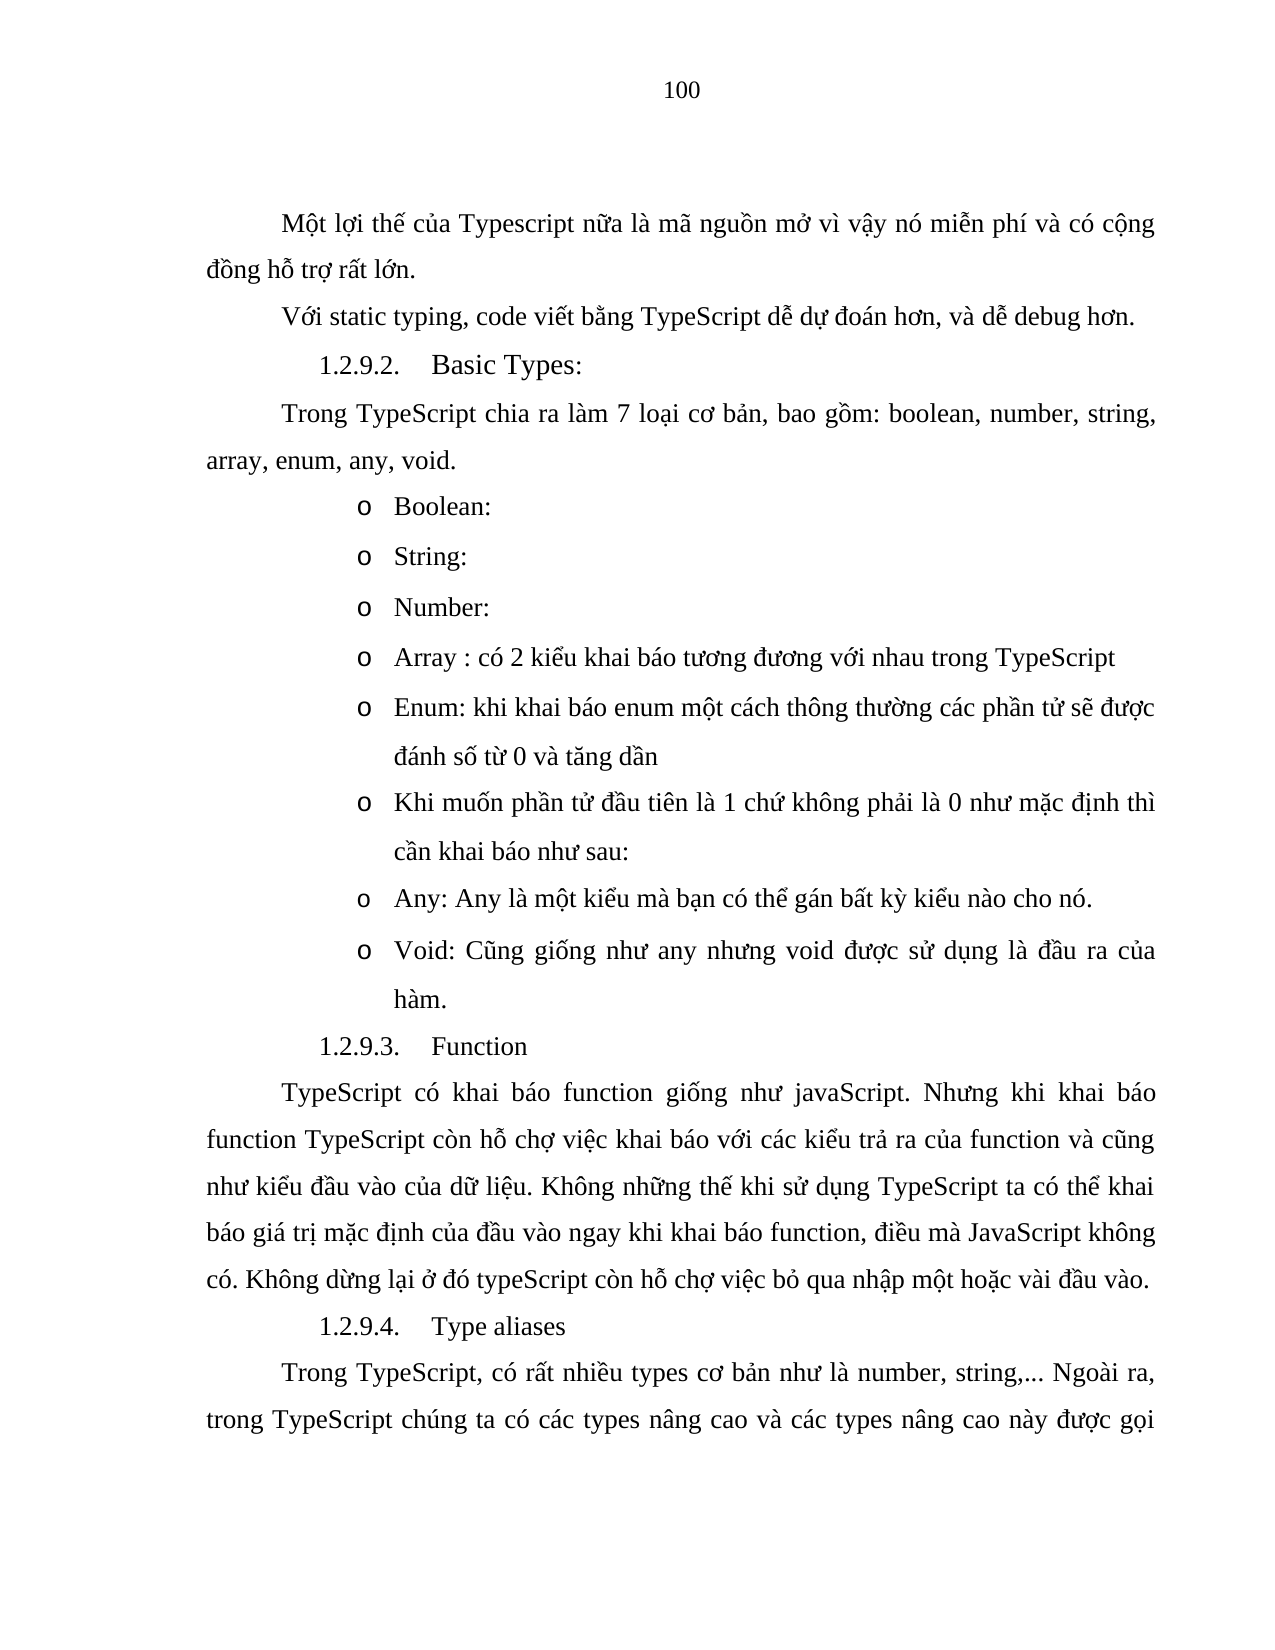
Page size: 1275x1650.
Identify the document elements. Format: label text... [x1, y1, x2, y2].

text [206, 1356, 1157, 1434]
text TypeScript có khai báo function giống như javaScript. Nhưng khi khai báo function TypeScript còn hỗ chợ việc khai báo với các kiểu trả ra của function và cũng như kiểu đầu vào của dữ liệu. Không những thế khi sử dụng TypeScript ta có thể khai báo giá trị mặc định của đầu vào ngay khi khai báo function, điều mà JavaScript không có. Không dừng lại ở đó typeScript còn hỗ chợ việc bỏ qua nhập một hoặc vài đầu vào. [206, 1076, 1157, 1294]
list Khi muốn phần tử đầu tiên là 1 chứ không phải là 0 như mặc định thì cần khai báo như sau: [356, 786, 1157, 867]
list Array : có 2 kiểu khai báo tương đương với nhau trong TypeScript [356, 641, 1157, 674]
list Function [319, 1030, 1157, 1061]
text Một lợi thế của Typescript nữa là mã nguồn mở vì vậy nó miễn phí và có cộng đồng hỗ trợ rất lớn. [206, 207, 1157, 284]
list Type aliases [319, 1310, 1157, 1341]
text Với static typing, code viết bằng TypeScript dễ dự đoán hơn, và dễ debug hơn. [206, 300, 1157, 331]
list Boolean: [356, 490, 1157, 524]
list Any: Any là một kiểu mà bạn có thể gán bất kỳ kiểu nào cho nó. [356, 882, 1157, 915]
list Void: Cũng giống như any nhưng void được sử dụng là đầu ra của hàm. [356, 934, 1157, 1014]
text Trong TypeScript chia ra làm 7 loại cơ bản, bao gồm: boolean, number, string, array, enum, any, void. [206, 397, 1157, 475]
list Enum: khi khai báo enum một cách thông thường các phần tử sẽ được đánh số từ 0 và tăng dần [356, 691, 1157, 771]
list Number: [356, 591, 1157, 624]
list Basic Types: [319, 347, 1157, 380]
list String: [356, 541, 1157, 574]
